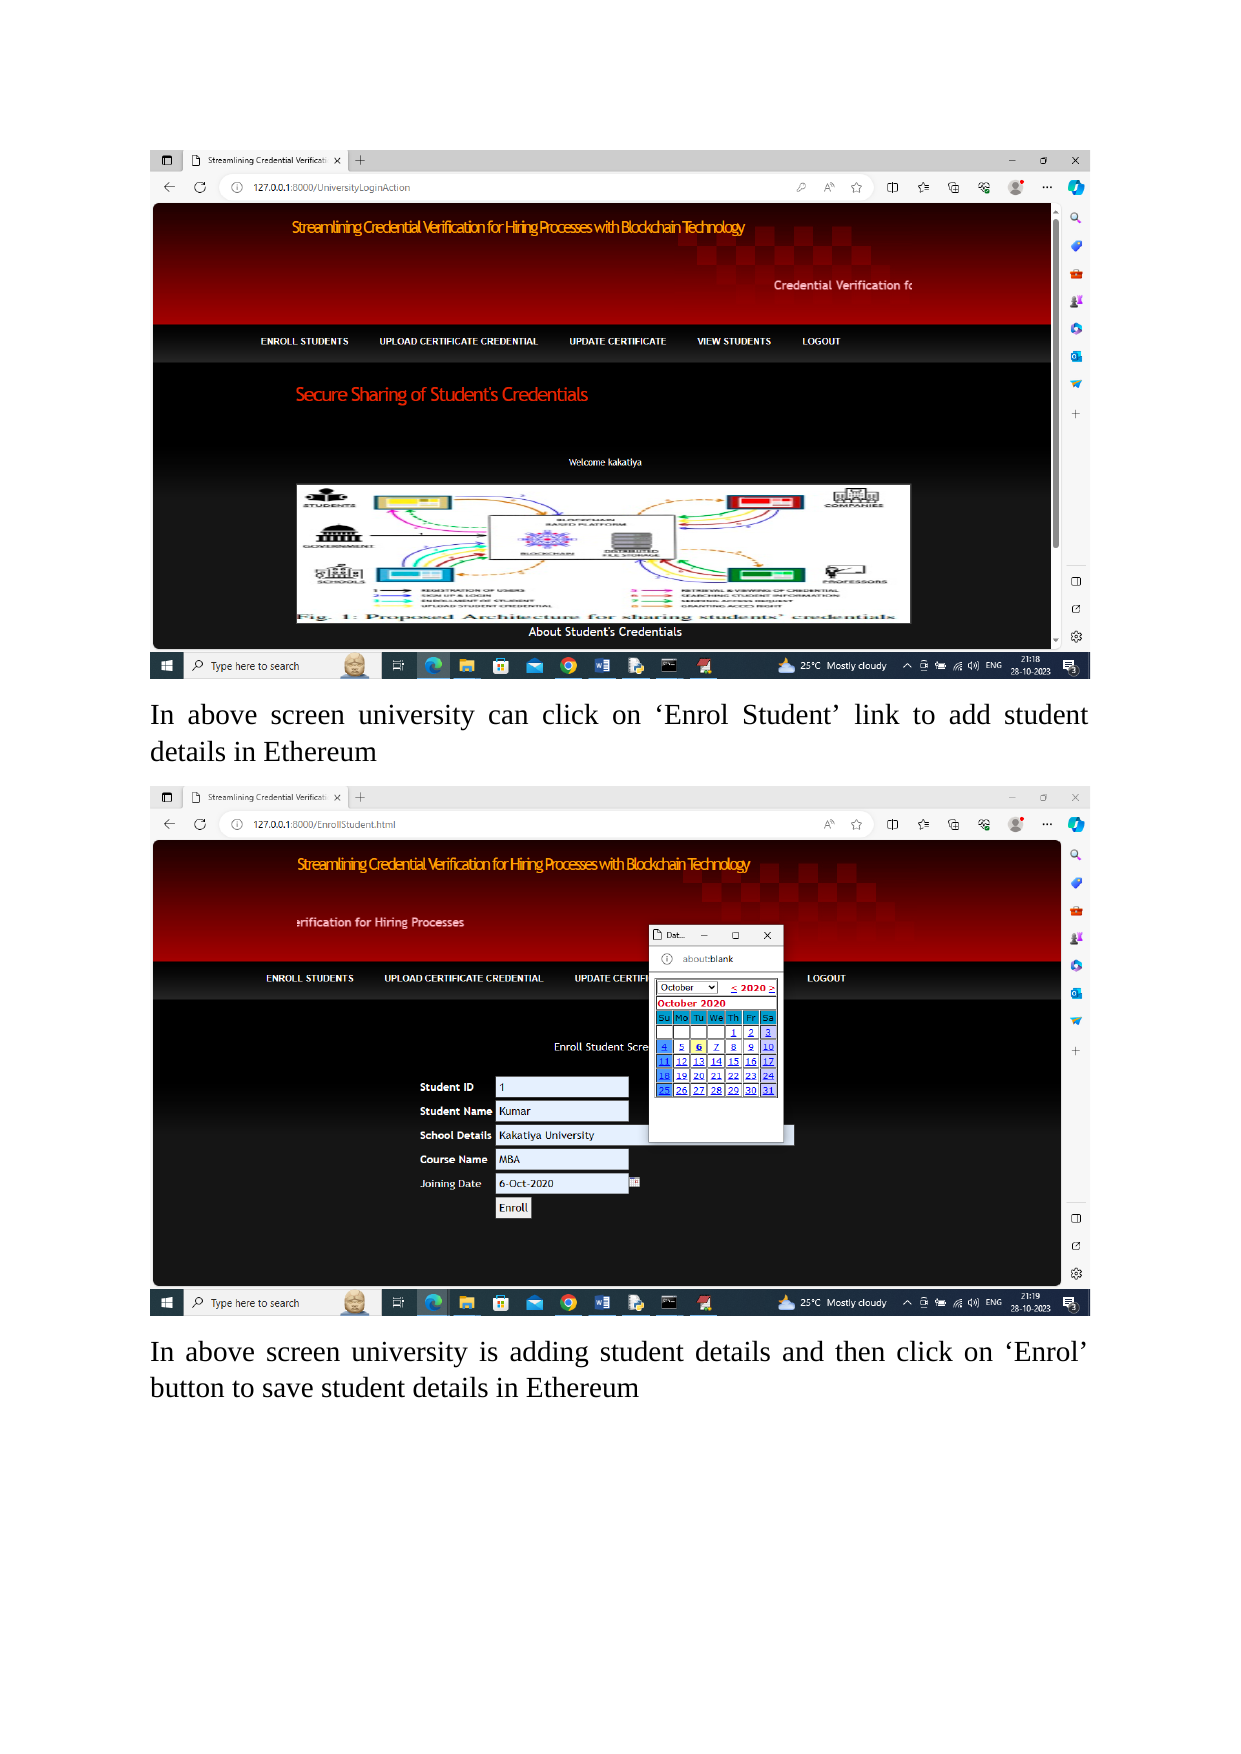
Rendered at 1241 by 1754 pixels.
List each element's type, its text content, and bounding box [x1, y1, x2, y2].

picture [150, 150, 1091, 679]
picture [150, 786, 1091, 1316]
text In above screen university can click on ‘Enrol Student’ link to add student details in Ethereum [150, 697, 1090, 767]
text In above screen university is adding student details and then click on ‘Enrol’ button to save student details in Ethereum [150, 1334, 1090, 1404]
